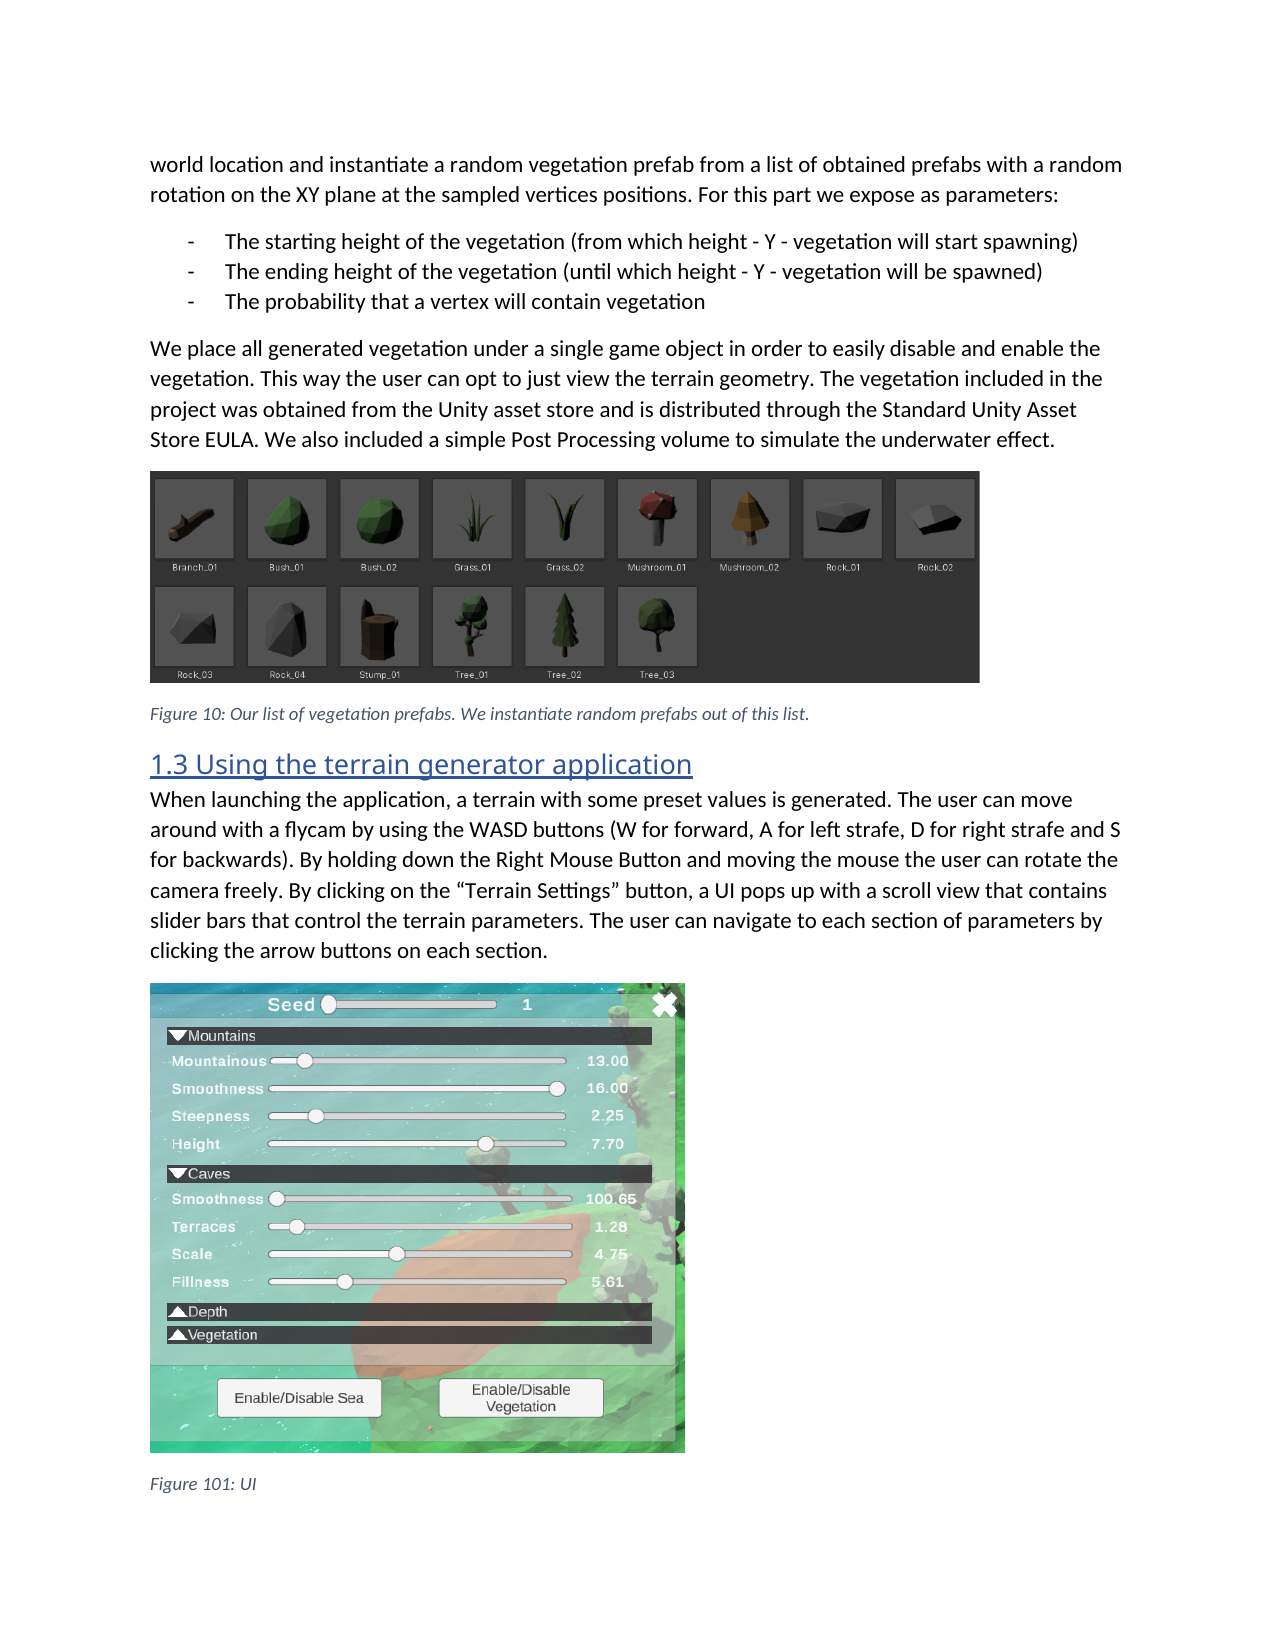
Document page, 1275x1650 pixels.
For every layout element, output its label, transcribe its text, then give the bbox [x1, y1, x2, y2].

picture [150, 471, 980, 683]
text When launching the application, a terrain with some preset values is generated. The user can move around with a flycam by using the WASD buttons (W for forward, A for left strafe, D for right strafe and S for backwards). By holding down the Right Mouse Button and moving the mouse the user can rotate the camera freely. By clicking on the “Terrain Settings” button, a UI pops up with a scroll view that contains slider bars that control the terrain parameters. The user can navigate to each section of parameters by clicking the arrow buttons on each section. [150, 785, 1125, 964]
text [150, 150, 1125, 208]
list The ending height of the vegetation (until which height - Y - vegetation will be spawned) [187, 257, 1125, 285]
text We place all generated vegetation under a single game object in order to easily disable and enable the vegetation. This way the user can opt to just view the terrain geometry. The vegetation included in the project was obtained from the Unity asset store and is distributed through the Standard Unity Asset Store EULA. We also included a simple Post Processing volume to simulate the underwater effect. [150, 334, 1125, 453]
subtitle 1.3 Using the terrain generator application [150, 745, 1125, 782]
list The starting height of the vegetation (from which height - Y - vegetation will start spawning) [187, 227, 1125, 255]
list The probability that a vertex will contain vegetation [187, 287, 1125, 316]
text Figure 10: Our list of vegetation prefabs. We instantiate random prefabs out of this list. [150, 702, 1125, 724]
picture [150, 983, 686, 1453]
